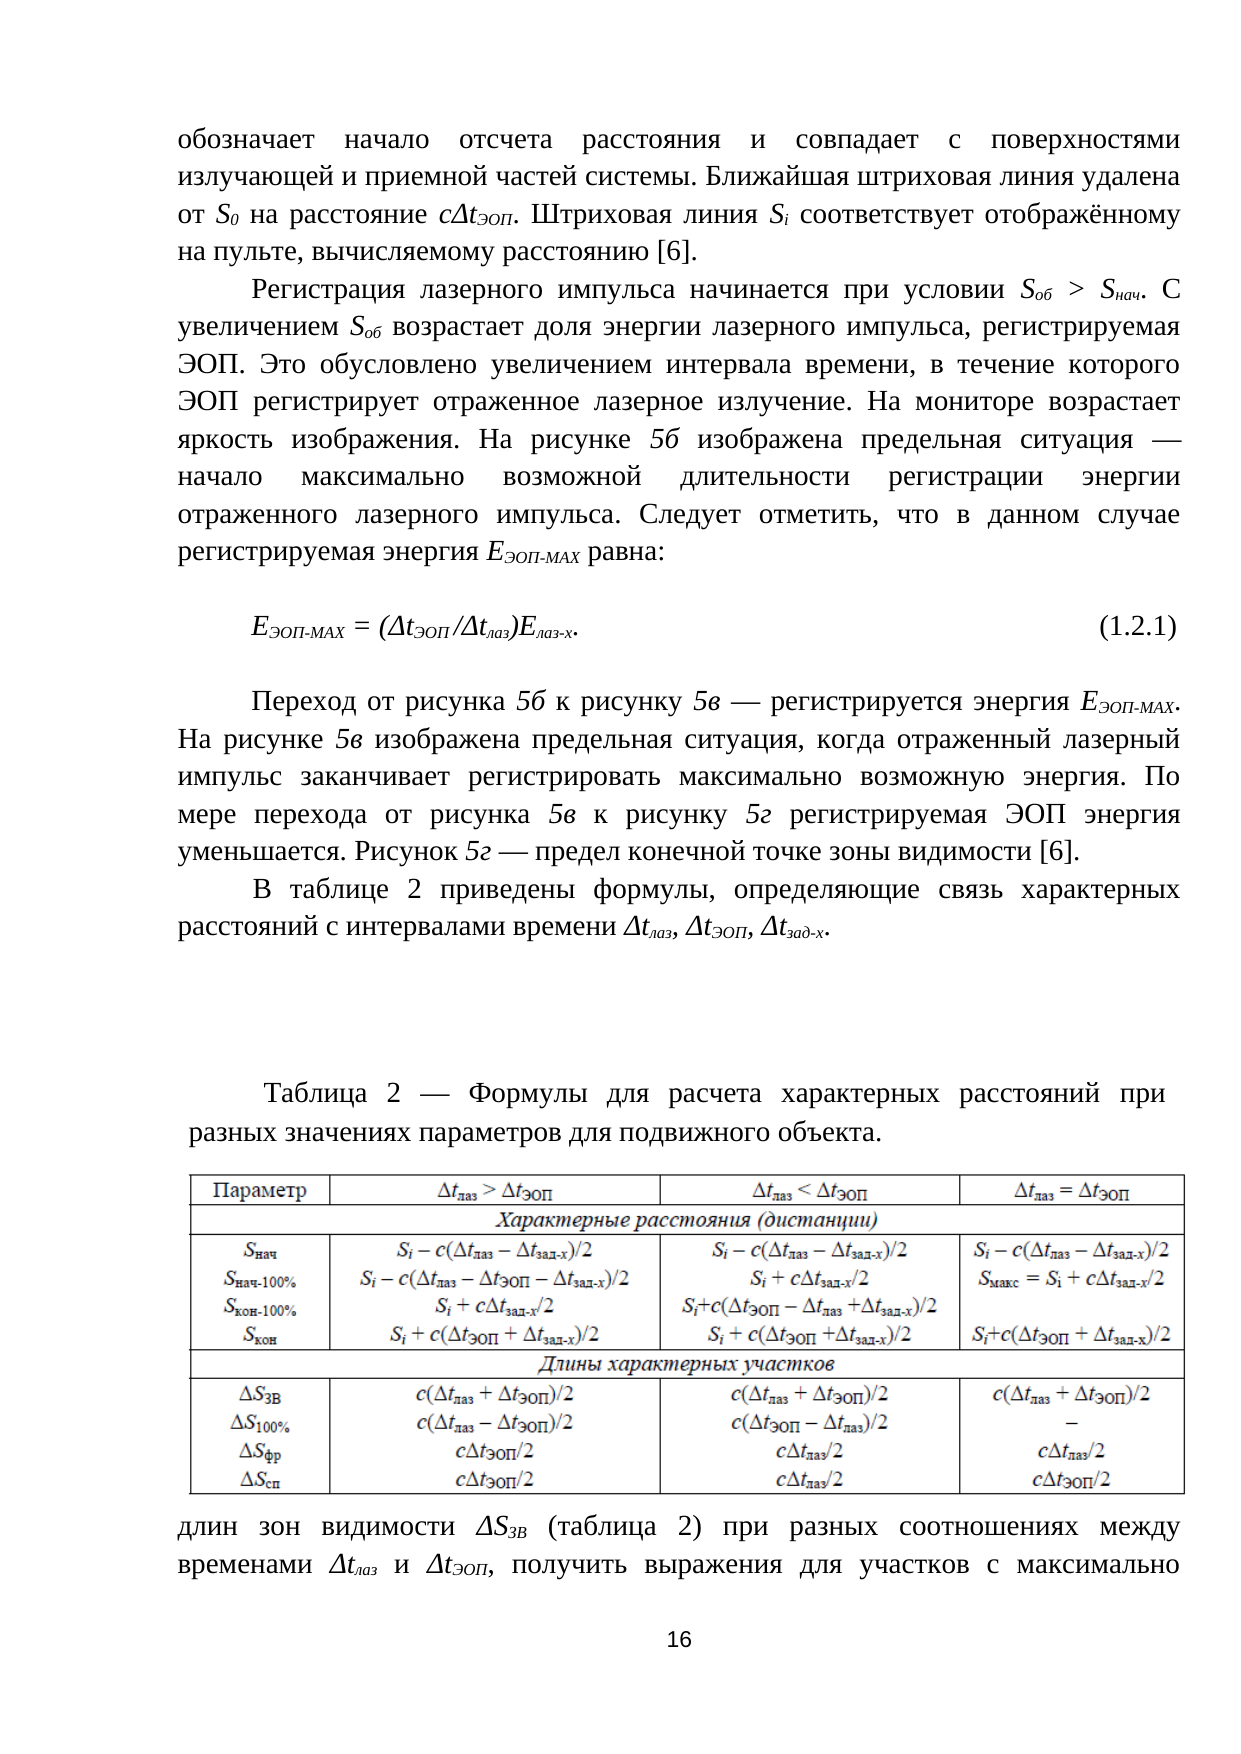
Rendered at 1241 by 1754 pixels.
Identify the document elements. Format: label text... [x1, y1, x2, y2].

text ЕЭОП-MAX = (ΔtЭОП /Δtлаз)Елаз-х. (1.2.1) [177, 606, 1181, 643]
picture [176, 1166, 1210, 1511]
text В таблице 2 приведены формулы, определяющие связь характерных расстояний с интервалами времени Δtлаз, ΔtЭОП, Δtзад-х. [177, 868, 1181, 943]
text Регистрация лазерного импульса начинается при условии Sоб > Sнач. С увеличением Sоб возрастает доля энергии лазерного импульса, регистрируемая ЭОП. Это обусловлено увеличением интервала времени, в течение которого ЭОП регистрирует отраженное лазерное излучение. На мониторе возрастает яркость изображения. На рисунке 5б изображена предельная ситуация — начало максимально возможной длительности регистрации энергии отраженного лазерного импульса. Следует отметить, что в данном случае регистрируемая энергия ЕЭОП-MAX равна: [177, 268, 1181, 568]
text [177, 118, 1181, 268]
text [177, 1511, 1181, 1581]
text Переход от рисунка 5б к рисунку 5в — регистрируется энергия ЕЭОП-MAX. На рисунке 5в изображена предельная ситуация, когда отраженный лазерный импульс заканчивает регистрировать максимально возможную энергия. По мере перехода от рисунка 5в к рисунку 5г регистрируемая ЭОП энергия уменьшается. Рисунок 5г — предел конечной точке зоны видимости [6]. [177, 681, 1181, 868]
